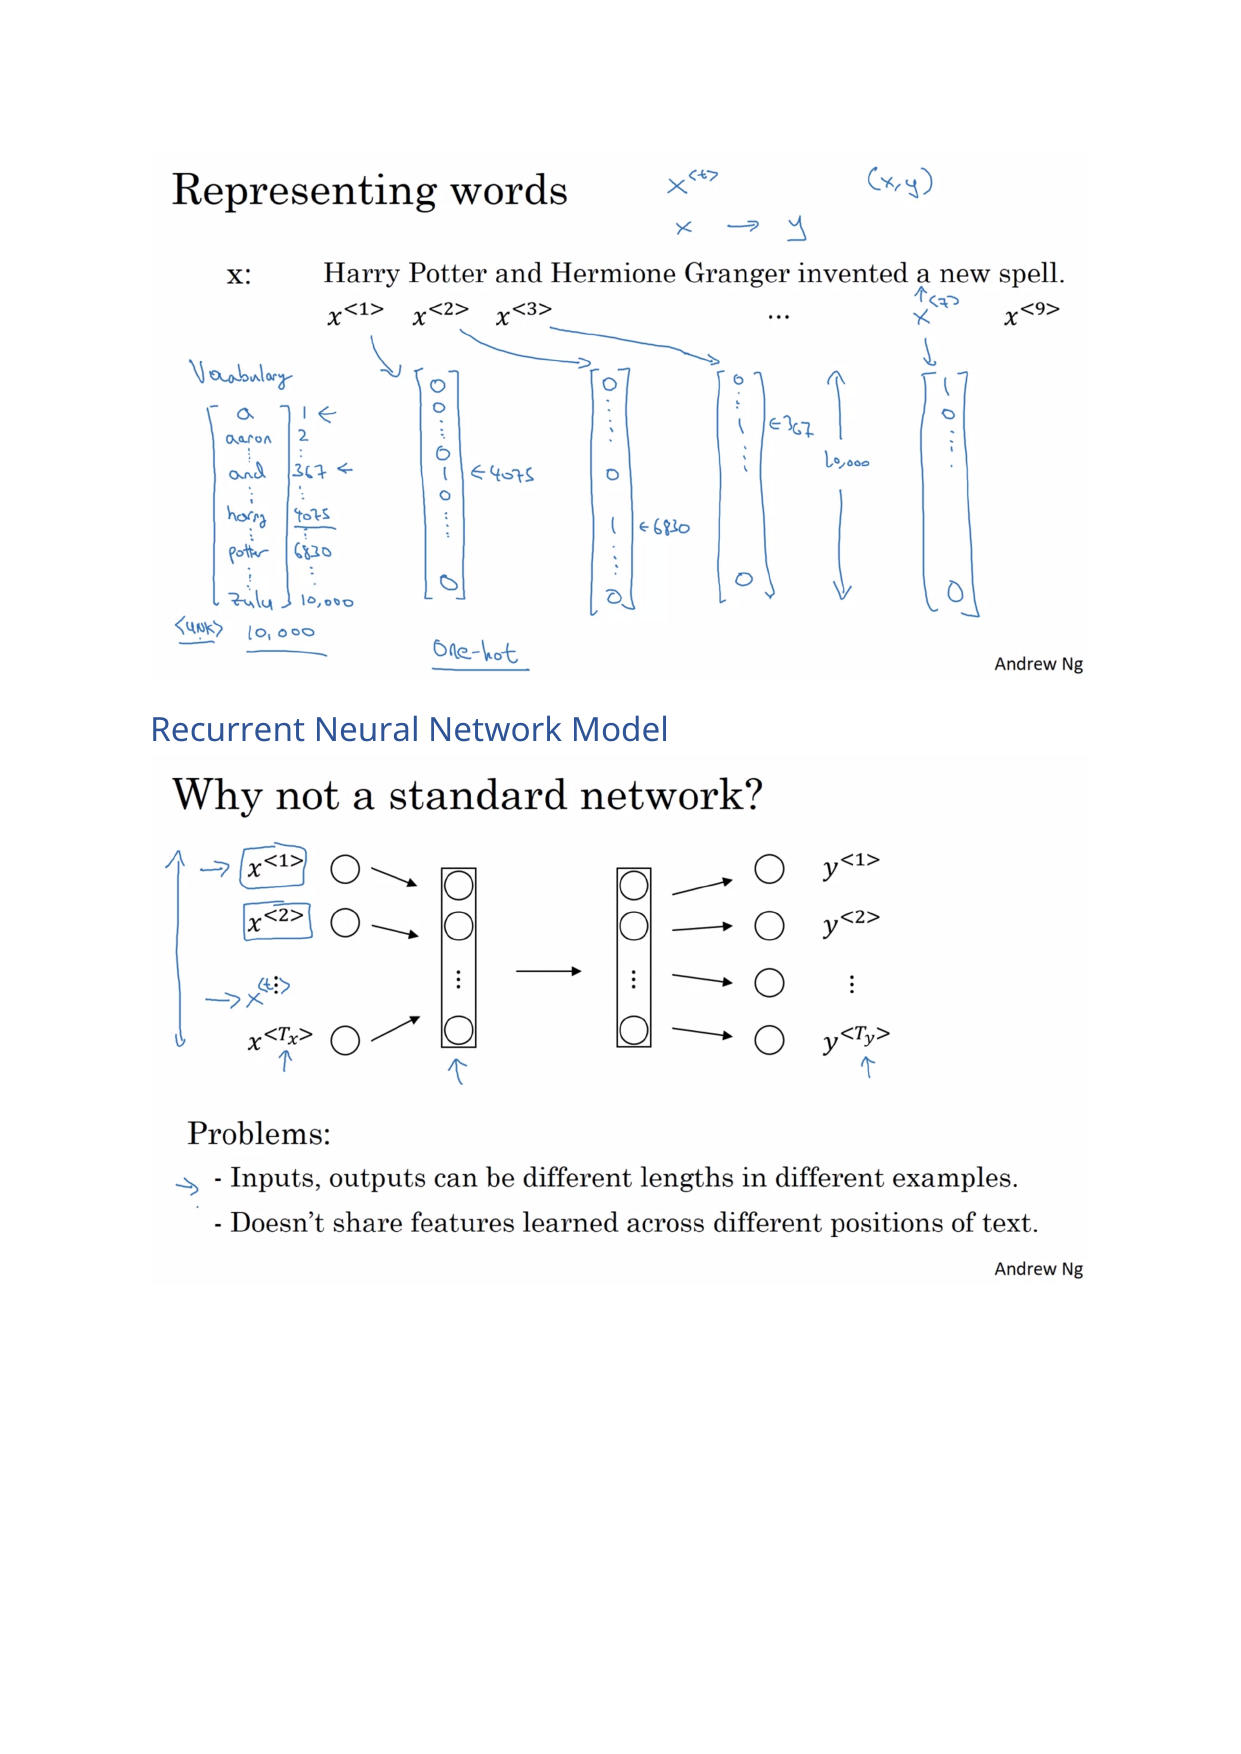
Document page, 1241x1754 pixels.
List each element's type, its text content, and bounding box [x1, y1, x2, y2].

subtitle Recurrent Neural Network Model [150, 706, 1090, 751]
picture [150, 150, 1091, 679]
picture [150, 755, 1091, 1284]
